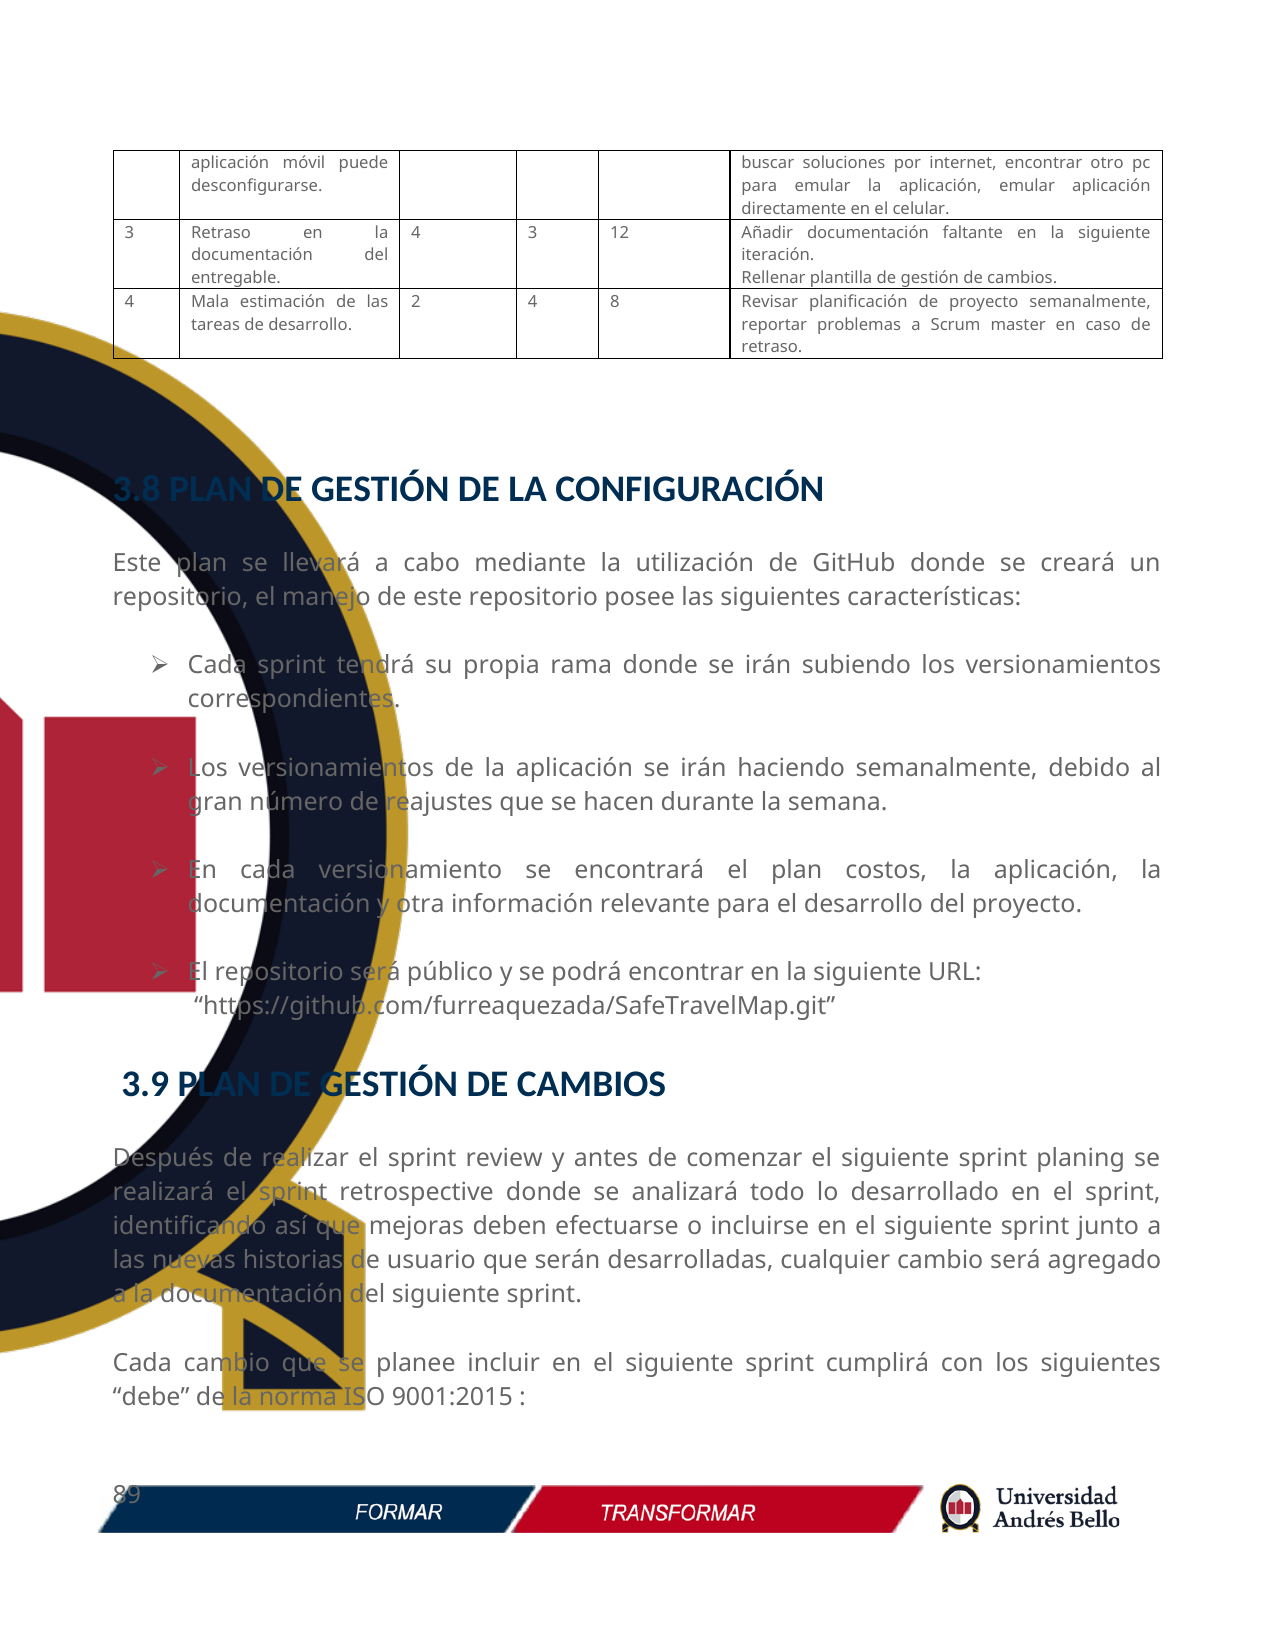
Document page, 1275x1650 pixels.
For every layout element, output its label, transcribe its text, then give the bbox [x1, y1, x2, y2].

table_cell 4 [400, 220, 516, 288]
picture [97, 1483, 1120, 1533]
table_cell 8 [599, 289, 729, 357]
list En cada versionamiento se encontrará el plan costos, la aplicación, la documentación y otra información relevante para el desarrollo del proyecto. [150, 851, 1162, 919]
table_cell 10 [599, 151, 729, 219]
table_cell Revisar planificación de proyecto semanalmente, reportar problemas a Scrum master en caso de retraso. [731, 289, 1162, 357]
text Después de realizar el sprint review y antes de comenzar el siguiente sprint planing se realizará el sprint retrospective donde se analizará todo lo desarrollado en el sprint, identificando así que mejoras deben efectuarse o incluirse en el siguiente sprint junto a las nuevas historias de usuario que serán desarrolladas, cualquier cambio será agregado a la documentación del siguiente sprint. [112, 1140, 1162, 1310]
subtitle 3.9 PLAN DE GESTIÓN DE CAMBIOS [112, 1060, 1162, 1106]
table_cell Añadir documentación faltante en la siguiente iteración. Rellenar plantilla de gestión de cambios. [731, 220, 1162, 288]
text “https://github.com/furreaquezada/SafeTravelMap.git” [112, 988, 1162, 1022]
table_cell Mala estimación de las tareas de desarrollo. [180, 289, 399, 357]
table_cell 12 [599, 220, 729, 288]
list Los versionamientos de la aplicación se irán haciendo semanalmente, debido al gran número de reajustes que se hacen durante la semana. [150, 749, 1162, 817]
table_cell 5 [517, 151, 598, 219]
table_cell 2 [114, 151, 179, 219]
table_cell 2 [400, 151, 516, 219]
table_cell 4 [114, 289, 179, 357]
list Cada sprint tendrá su propia rama donde se irán subiendo los versionamientos correspondientes. [150, 647, 1162, 715]
table_cell 2 [400, 289, 516, 357]
text Este plan se llevará a cabo mediante la utilización de GitHub donde se creará un repositorio, el manejo de este repositorio posee las siguientes características: [112, 545, 1162, 613]
subtitle 3.8 PLAN DE GESTIÓN DE LA CONFIGURACIÓN [112, 465, 1162, 511]
table_cell 3 [114, 220, 179, 288]
table_cell 4 [517, 289, 598, 357]
text Cada cambio que se planee incluir en el siguiente sprint cumplirá con los siguientes “debe” de la norma ISO 9001:2015 : [112, 1344, 1162, 1412]
table_cell Retraso en la documentación del entregable. [180, 220, 399, 288]
table_cell 3 [517, 220, 598, 288]
picture [0, 299, 422, 1423]
list El repositorio será público y se podrá encontrar en la siguiente URL: [150, 953, 1162, 988]
table_cell La emulación de la aplicación móvil puede desconfigurarse. [180, 151, 399, 219]
